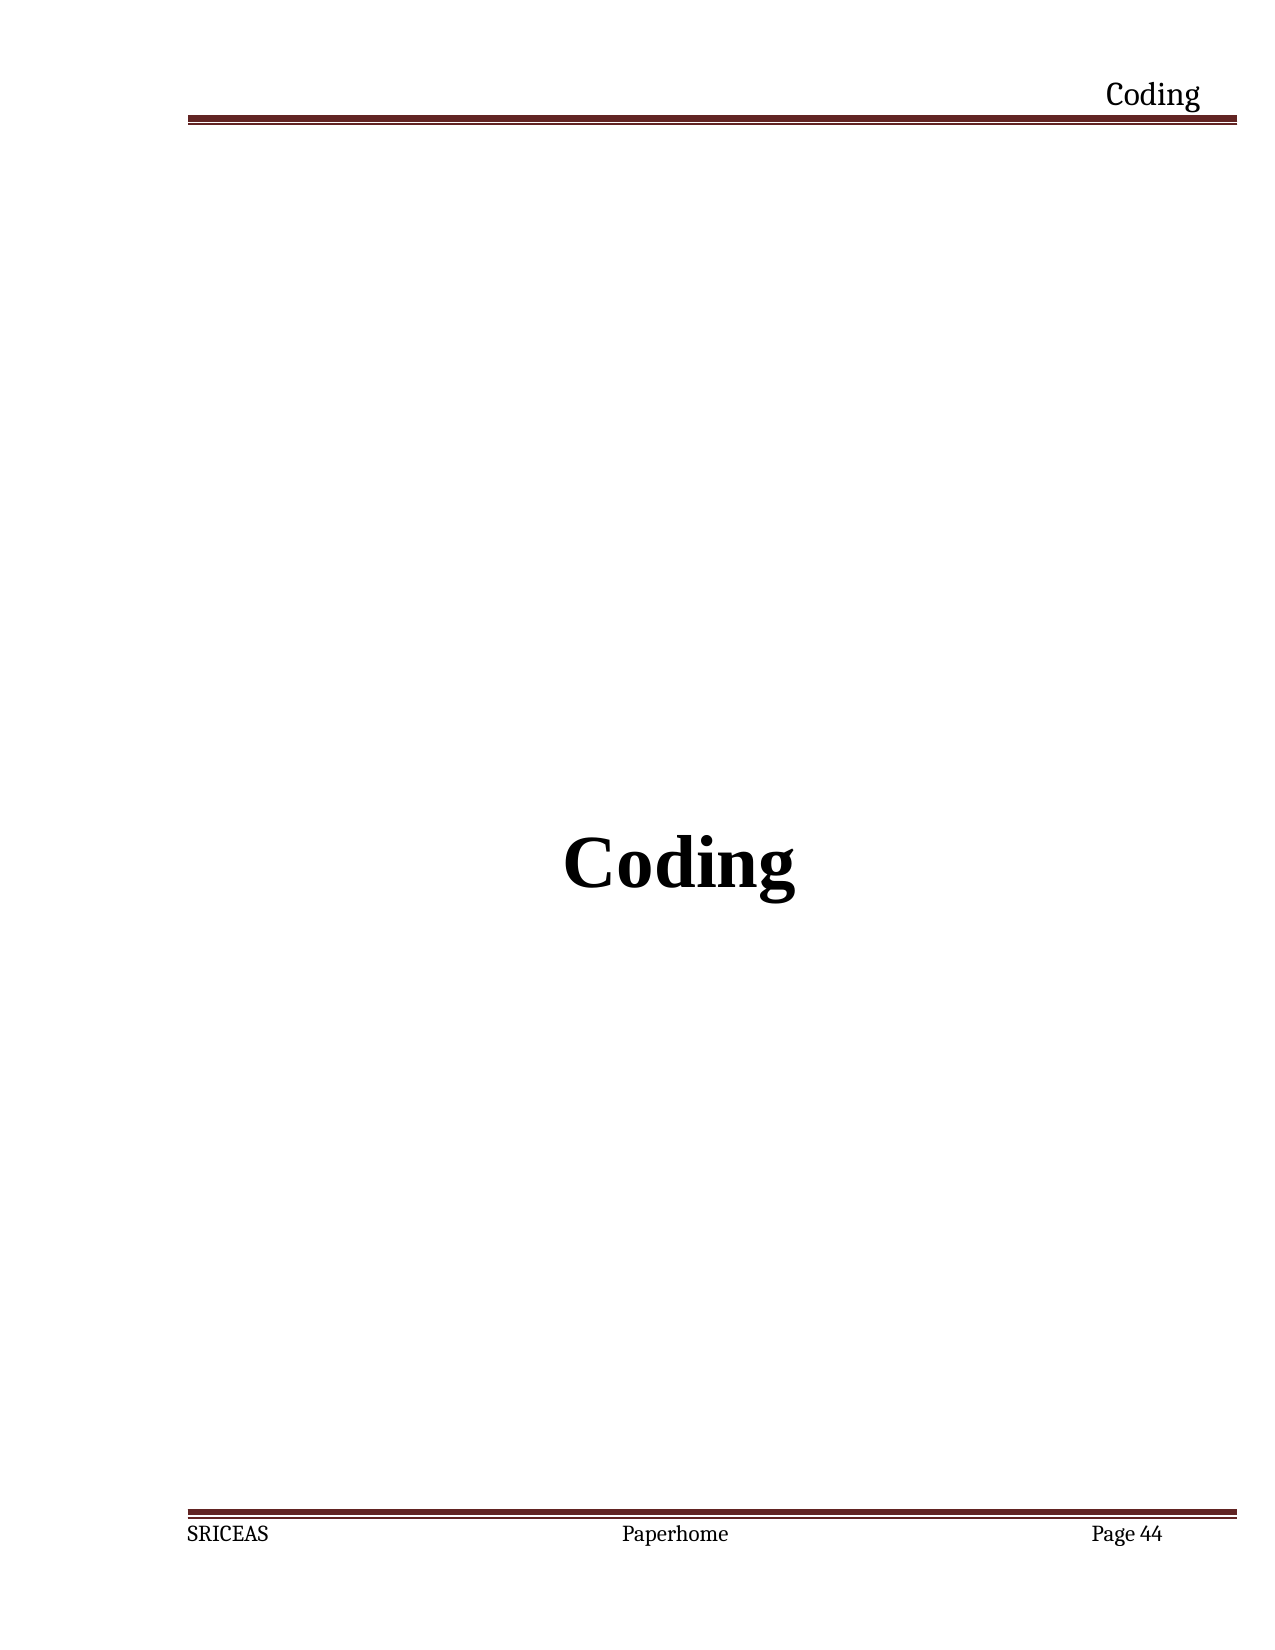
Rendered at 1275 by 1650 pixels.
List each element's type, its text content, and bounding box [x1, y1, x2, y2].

text Coding [487, 817, 1237, 903]
